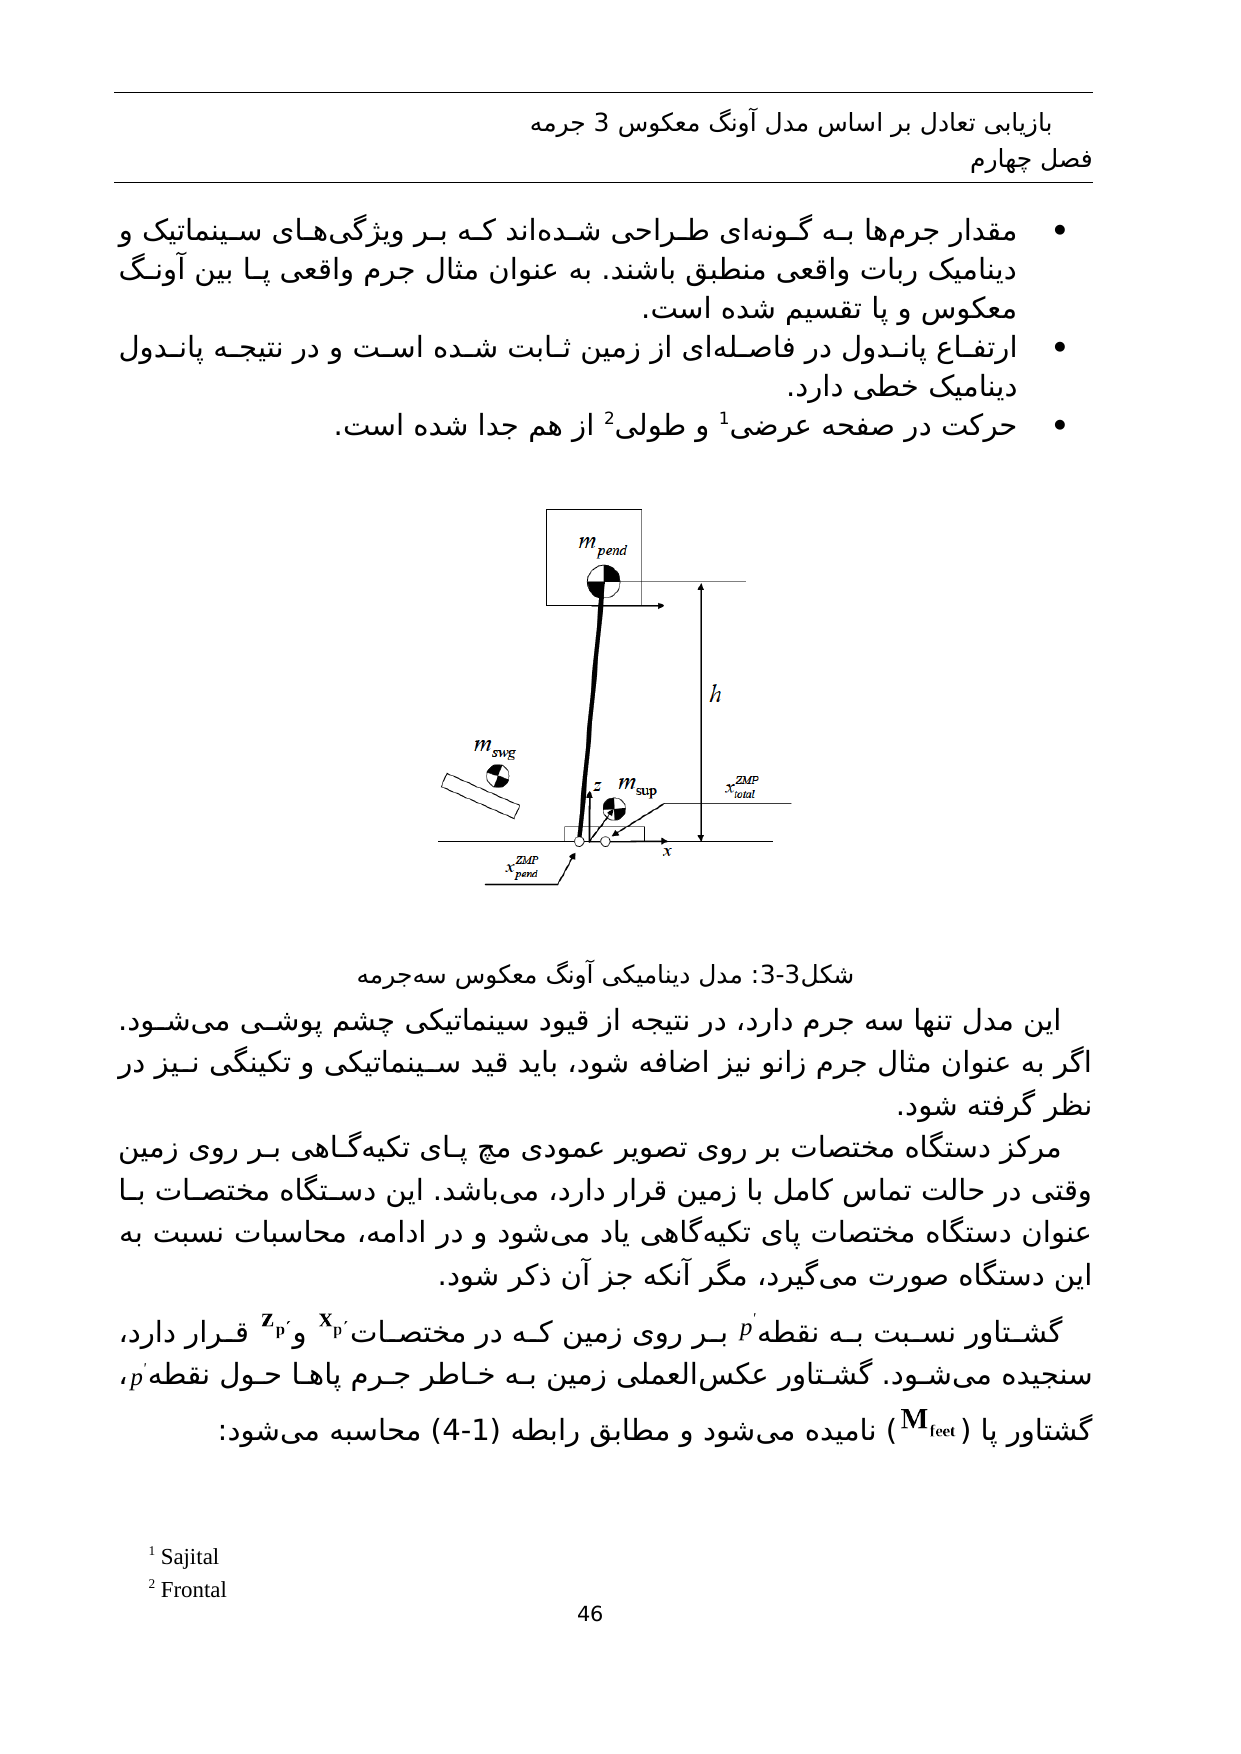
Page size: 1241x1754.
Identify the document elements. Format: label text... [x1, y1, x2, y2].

list مقدار جرم‌ها به گونه‌ای طراحی شده‌اند که بر ویژگی‌های سینماتیک و دینامیک ربات واقعی منطبق باشند. به عنوان مثال جرم واقعی پا بین آونگ معکوس و پا تقسیم شده است. [118, 214, 1055, 326]
text مرکز دستگاه مختصات بر روی تصویر عمودی مچ پای تکیه‌گاهی بر روی زمین وقتی در حالت تماس کامل با زمین قرار دارد، می‌باشد. این دستگاه مختصات با عنوان دستگاه مختصات پای تکیه‌گاهی یاد می‌شود و در ادامه، محاسبات نسبت به این دستگاه صورت می‌گیرد، مگر آنکه جز آن ذکر شود. [118, 1131, 1092, 1292]
list حرکت در صفحه عرضی و طولی از هم جدا شده است. [118, 408, 1055, 442]
text شکل3-3: مدل دینامیکی آونگ معکوس سه‌جرمه [118, 961, 1092, 990]
text گشتاور نسبت به نقطه بر روی زمین که در مختصات و قرار دارد، سنجیده می‌شود. گشتاور عکس‌العملی زمین به خاطر جرم پاها حول نقطه، گشتاور پا () نامیده می‌شود و مطابق رابطه (4-1) محاسبه می‌شود: [118, 1300, 1092, 1448]
list ارتفاع پاندول در فاصله‌ای از زمین ثابت شده است و در نتیجه پاندول دینامیک خطی دارد. [118, 331, 1055, 403]
text این مدل تنها سه جرم دارد، در نتیجه از قیود سینماتیکی چشم پوشی می‌شود. اگر به عنوان مثال جرم زانو نیز اضافه شود، باید قید سینماتیکی و تکینگی نیز در نظر گرفته شود. [118, 1003, 1092, 1122]
picture [389, 489, 821, 890]
